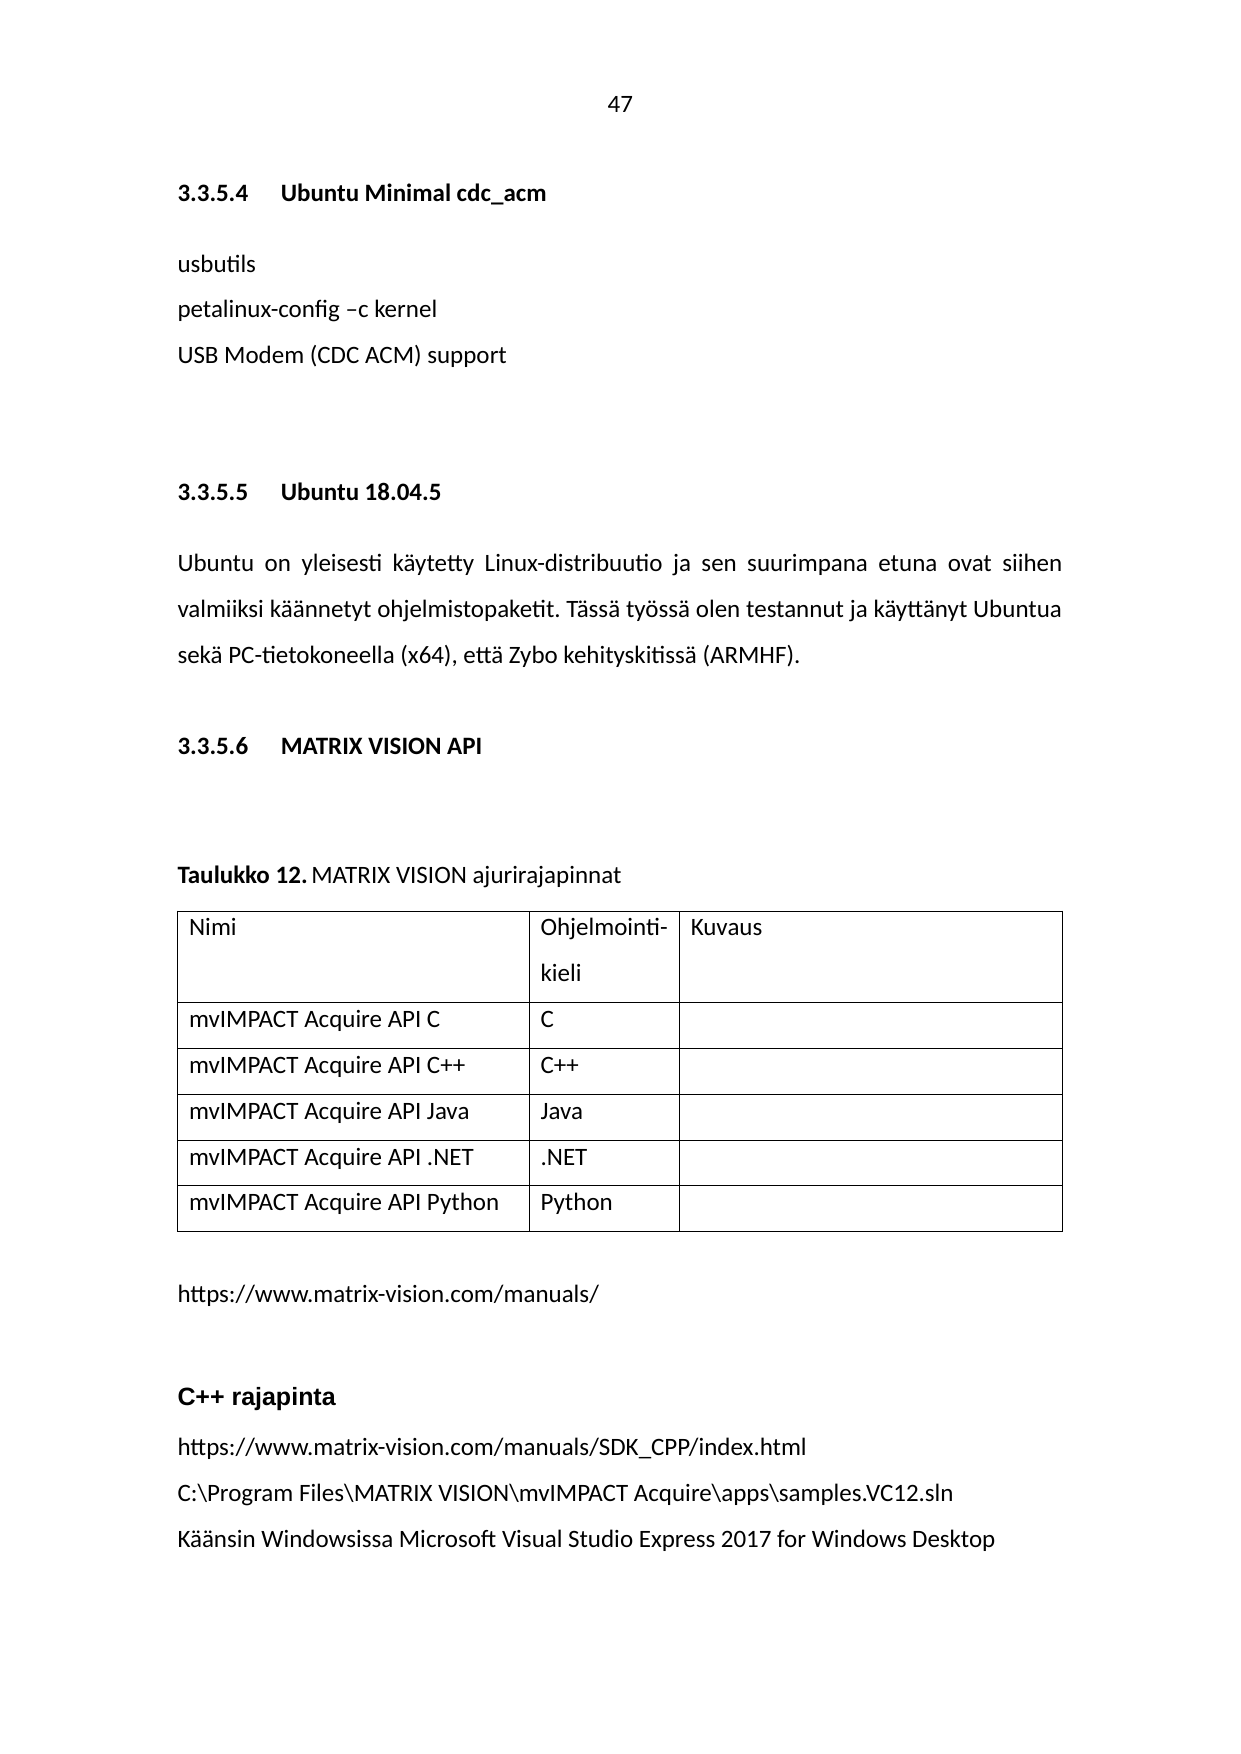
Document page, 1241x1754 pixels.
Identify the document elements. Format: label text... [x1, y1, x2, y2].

table_cell mvIMPACT Acquire API Python [178, 1186, 529, 1231]
subtitle Ubuntu 18.04.5 [177, 477, 1063, 507]
table_header Kuvaus [680, 912, 1062, 1002]
table_cell mvIMPACT Acquire API .NET [178, 1141, 529, 1185]
table_cell [680, 1141, 1062, 1185]
table_cell Python [530, 1186, 679, 1231]
table_cell [680, 1186, 1062, 1231]
table_cell mvIMPACT Acquire API Java [178, 1095, 529, 1139]
text usbutils [177, 248, 1063, 278]
text C:\Program Files\MATRIX VISION\mvIMPACT Acquire\apps\samples.VC12.sln [177, 1477, 1063, 1508]
table_cell [680, 1003, 1062, 1048]
table_cell .NET [530, 1141, 679, 1185]
text Taulukko 12. MATRIX VISION ajurirajapinnat [177, 859, 1063, 890]
table_cell mvIMPACT Acquire API C [178, 1003, 529, 1048]
subtitle C++ rajapinta [177, 1382, 1063, 1411]
text https://www.matrix-vision.com/manuals/SDK_CPP/index.html [177, 1431, 1063, 1462]
text petalinux-config –c kernel [177, 294, 1063, 324]
table_cell Java [530, 1095, 679, 1139]
table_cell C [530, 1003, 679, 1048]
subtitle Ubuntu Minimal cdc_acm [177, 177, 1063, 208]
table_header Nimi [178, 912, 529, 1002]
text USB Modem (CDC ACM) support [177, 339, 1063, 370]
text Käänsin Windowsissa Microsoft Visual Studio Express 2017 for Windows Desktop [177, 1523, 1063, 1553]
table_cell mvIMPACT Acquire API C++ [178, 1049, 529, 1094]
subtitle MATRIX VISION API [177, 730, 1063, 761]
table_cell [680, 1049, 1062, 1094]
table_cell C++ [530, 1049, 679, 1094]
text https://www.matrix-vision.com/manuals/ [177, 1278, 1063, 1308]
table_cell [680, 1095, 1062, 1139]
text Ubuntu on yleisesti käytetty Linux-distribuutio ja sen suurimpana etuna ovat siihen valmiiksi käännetyt ohjelmistopaketit. Tässä työssä olen testannut ja käyttänyt Ubuntua sekä PC-tietokoneella (x64), että Zybo kehityskitissä (ARMHF). [177, 547, 1063, 669]
table_header Ohjelmointi-kieli [530, 912, 679, 1002]
